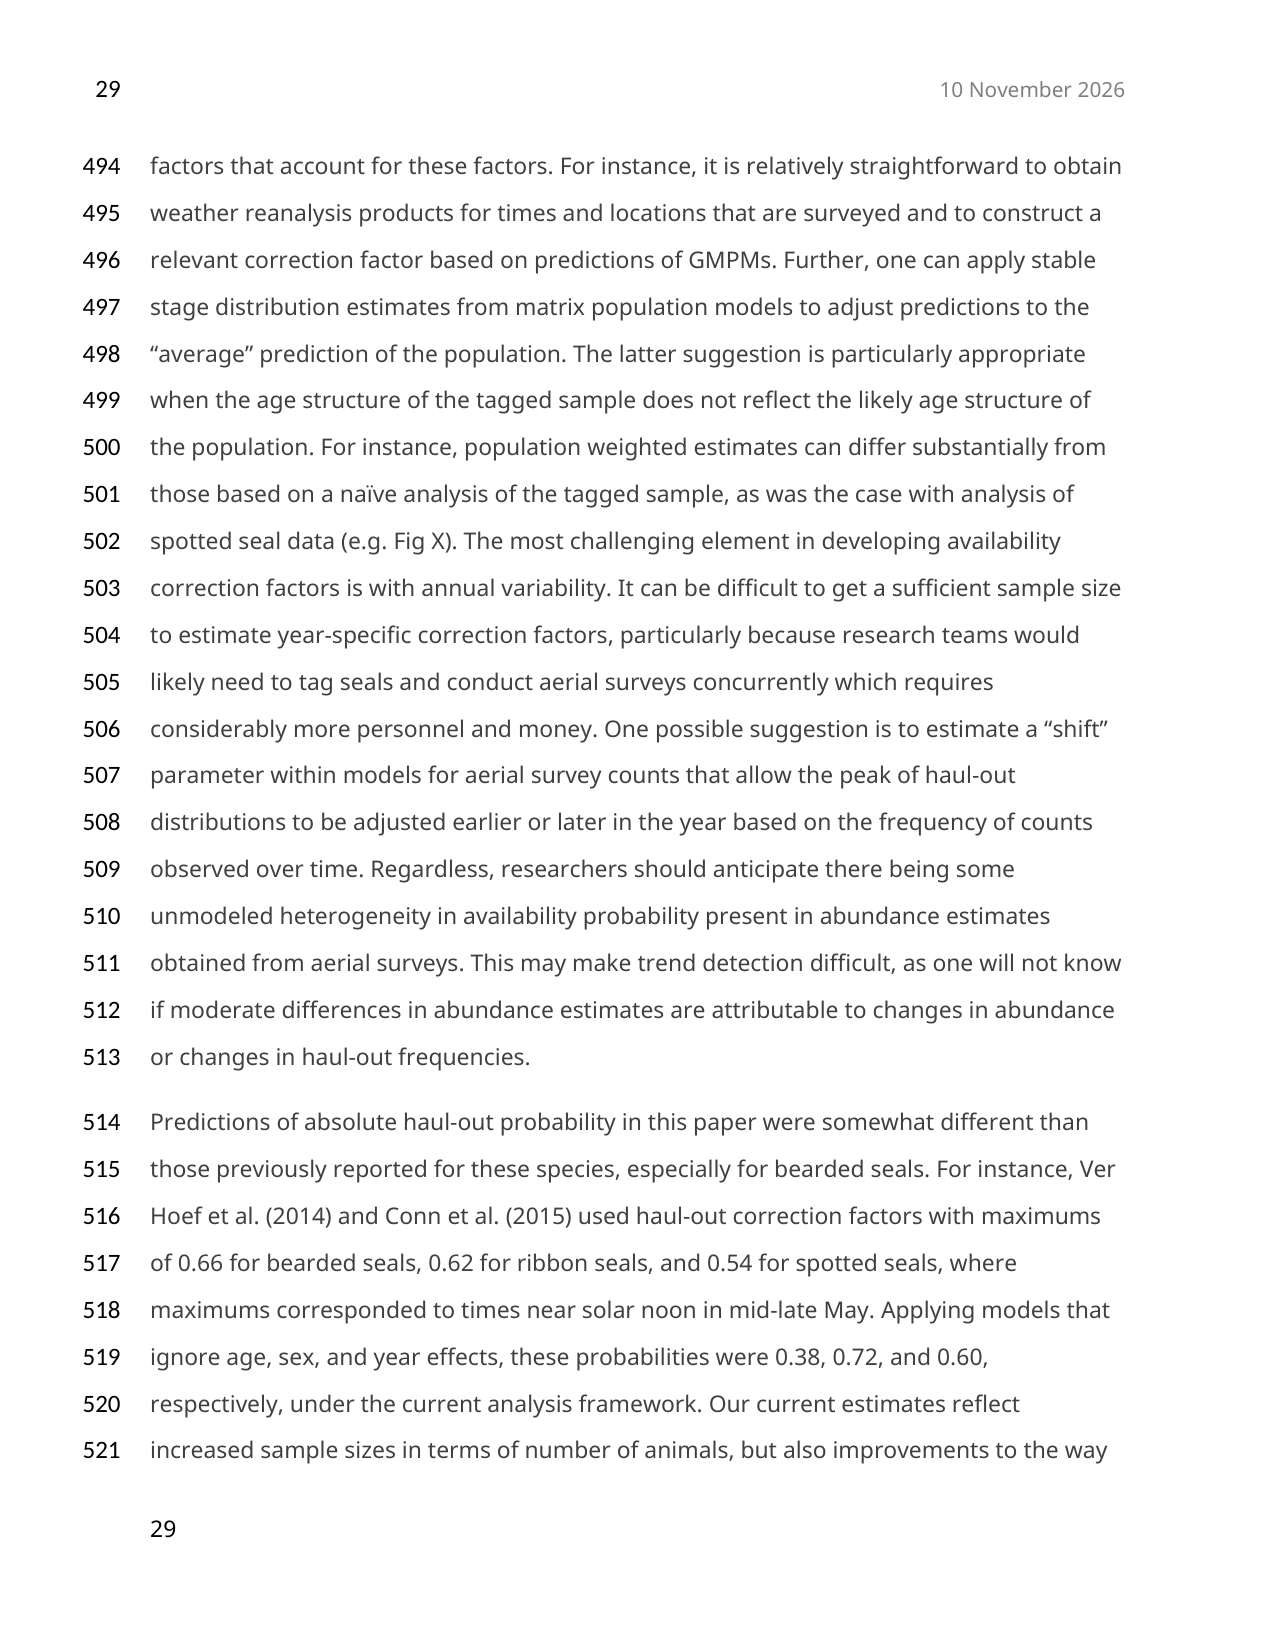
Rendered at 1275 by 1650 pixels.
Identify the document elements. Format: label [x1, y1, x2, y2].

text [150, 1106, 1125, 1466]
text [150, 150, 1125, 1072]
